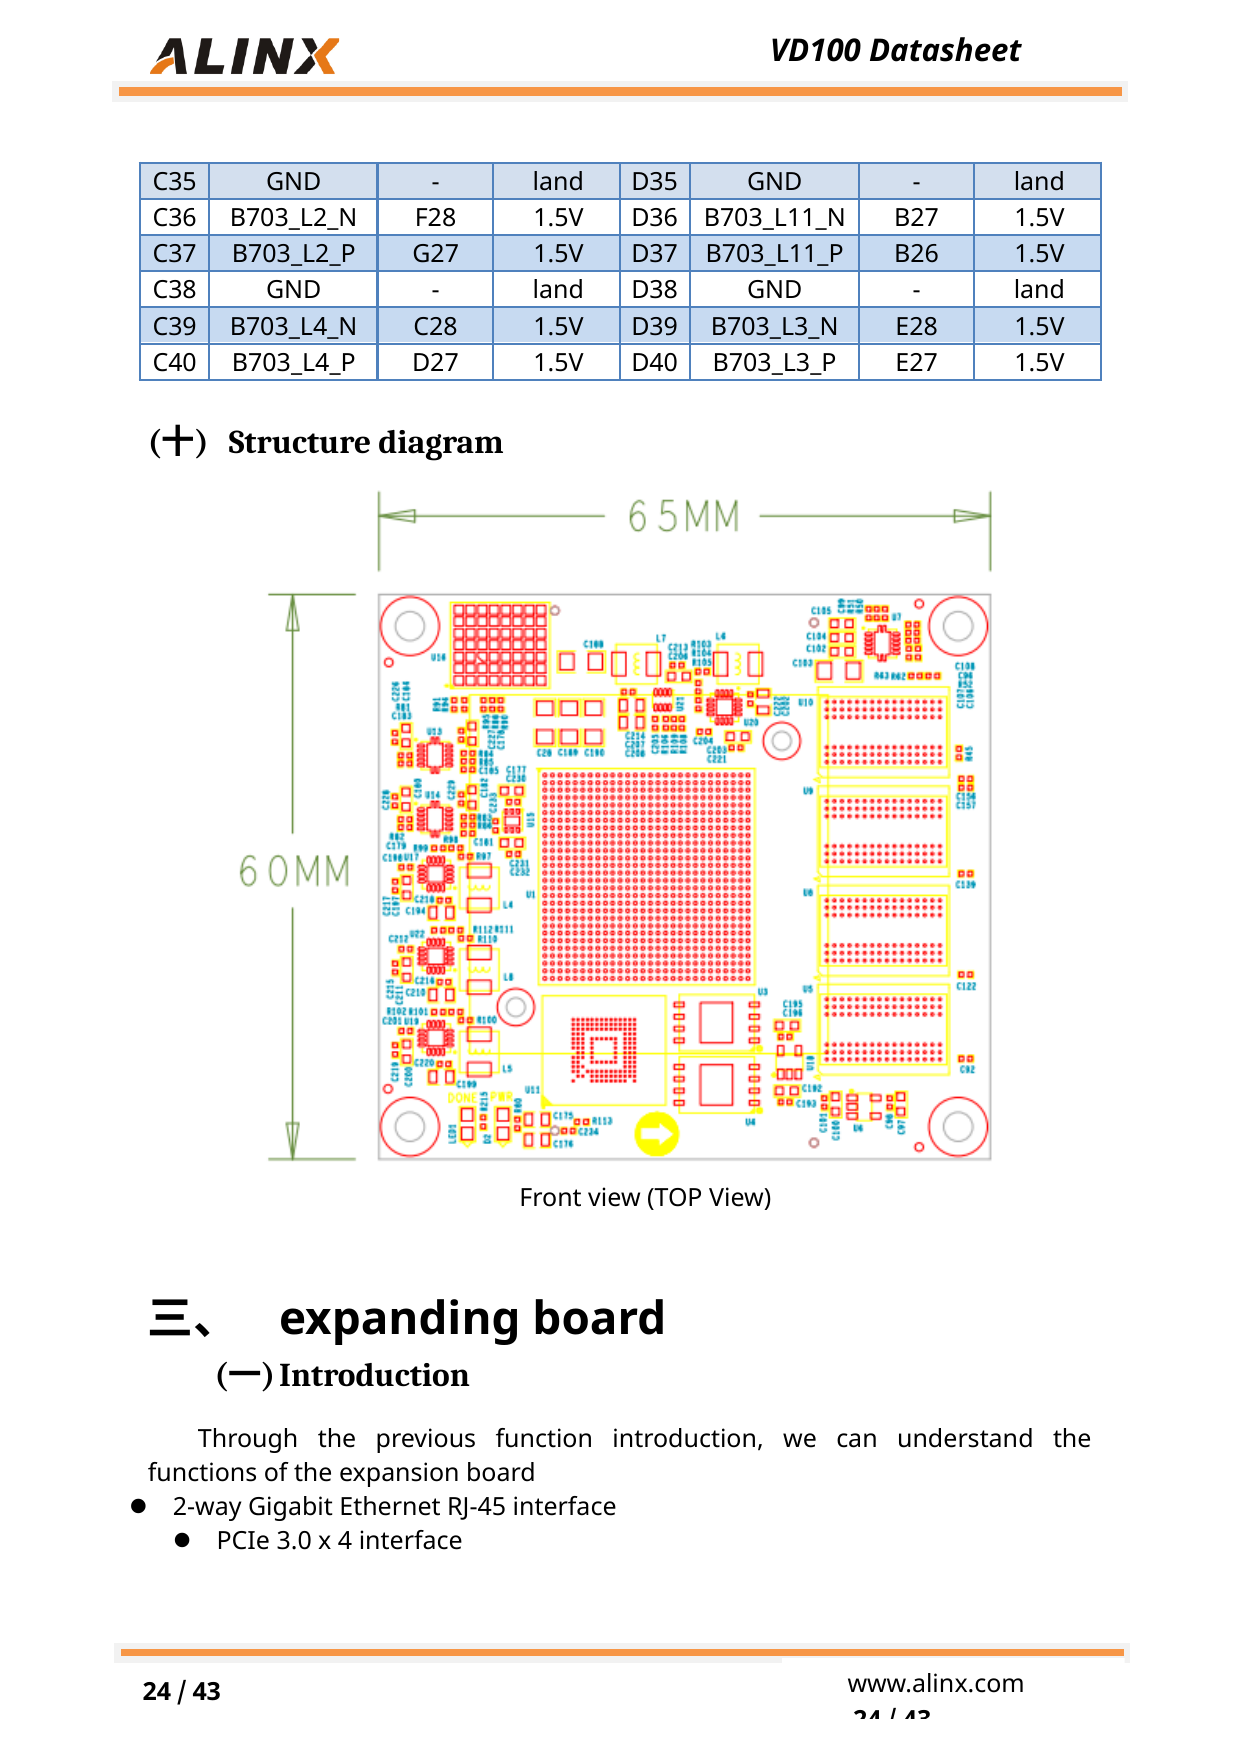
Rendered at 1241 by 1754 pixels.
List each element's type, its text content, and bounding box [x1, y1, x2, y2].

table_cell D38 [621, 272, 689, 306]
table_cell 1.5V [975, 308, 1100, 342]
table_cell E28 [860, 308, 973, 342]
table_cell D37 [621, 236, 689, 270]
table_cell C37 [141, 236, 208, 270]
table_cell D36 [621, 200, 689, 234]
table_cell D40 [621, 345, 689, 378]
table_cell E27 [860, 345, 973, 378]
table_cell 1.5V [975, 200, 1100, 234]
table_cell F28 [379, 200, 492, 234]
table_cell G27 [379, 236, 492, 270]
table_cell D27 [379, 345, 492, 378]
table_cell - [860, 272, 973, 306]
table_cell GND [691, 164, 858, 198]
picture [232, 487, 1059, 1180]
table_cell B703_L3_N [691, 308, 858, 342]
table_cell land [975, 272, 1100, 306]
table_cell GND [210, 164, 376, 198]
table_cell C36 [141, 200, 208, 234]
table_cell B27 [860, 200, 973, 234]
table_cell 1.5V [494, 345, 619, 378]
subtitle expanding board [148, 1281, 1093, 1348]
table_cell B703_L4_N [210, 308, 376, 342]
table_cell GND [691, 272, 858, 306]
table_cell C40 [141, 345, 208, 378]
table_cell B703_L2_P [210, 236, 376, 270]
table_cell D39 [621, 308, 689, 342]
list 2-way Gigabit Ethernet RJ-45 interface [129, 1488, 1093, 1522]
subtitle Structure diagram [148, 415, 1093, 463]
table_cell B703_L4_P [210, 345, 376, 378]
table_cell land [975, 164, 1100, 198]
table_cell - [379, 272, 492, 306]
text Through the previous function introduction, we can understand the functions of the expansion board [148, 1420, 1093, 1488]
table_cell 1.5V [975, 345, 1100, 378]
table_cell 1.5V [494, 236, 619, 270]
table_cell 1.5V [494, 308, 619, 342]
list PCIe 3.0 x 4 interface [173, 1522, 1093, 1556]
subtitle Introduction [214, 1348, 1093, 1396]
text Front view (TOP View) [148, 1179, 1093, 1213]
table_cell 1.5V [975, 236, 1100, 270]
table_cell B703_L11_P [691, 236, 858, 270]
table_cell B26 [860, 236, 973, 270]
table_cell 1.5V [494, 200, 619, 234]
table_cell B703_L2_N [210, 200, 376, 234]
table_cell land [494, 272, 619, 306]
table_cell D35 [621, 164, 689, 198]
table_cell GND [210, 272, 376, 306]
table_cell B703_L11_N [691, 200, 858, 234]
table_cell C28 [379, 308, 492, 342]
table_cell land [494, 164, 619, 198]
table_cell - [860, 164, 973, 198]
table_cell C39 [141, 308, 208, 342]
picture [148, 34, 339, 80]
table_cell B703_L3_P [691, 345, 858, 378]
table_cell C35 [141, 164, 208, 198]
table_cell C38 [141, 272, 208, 306]
table_cell - [379, 164, 492, 198]
